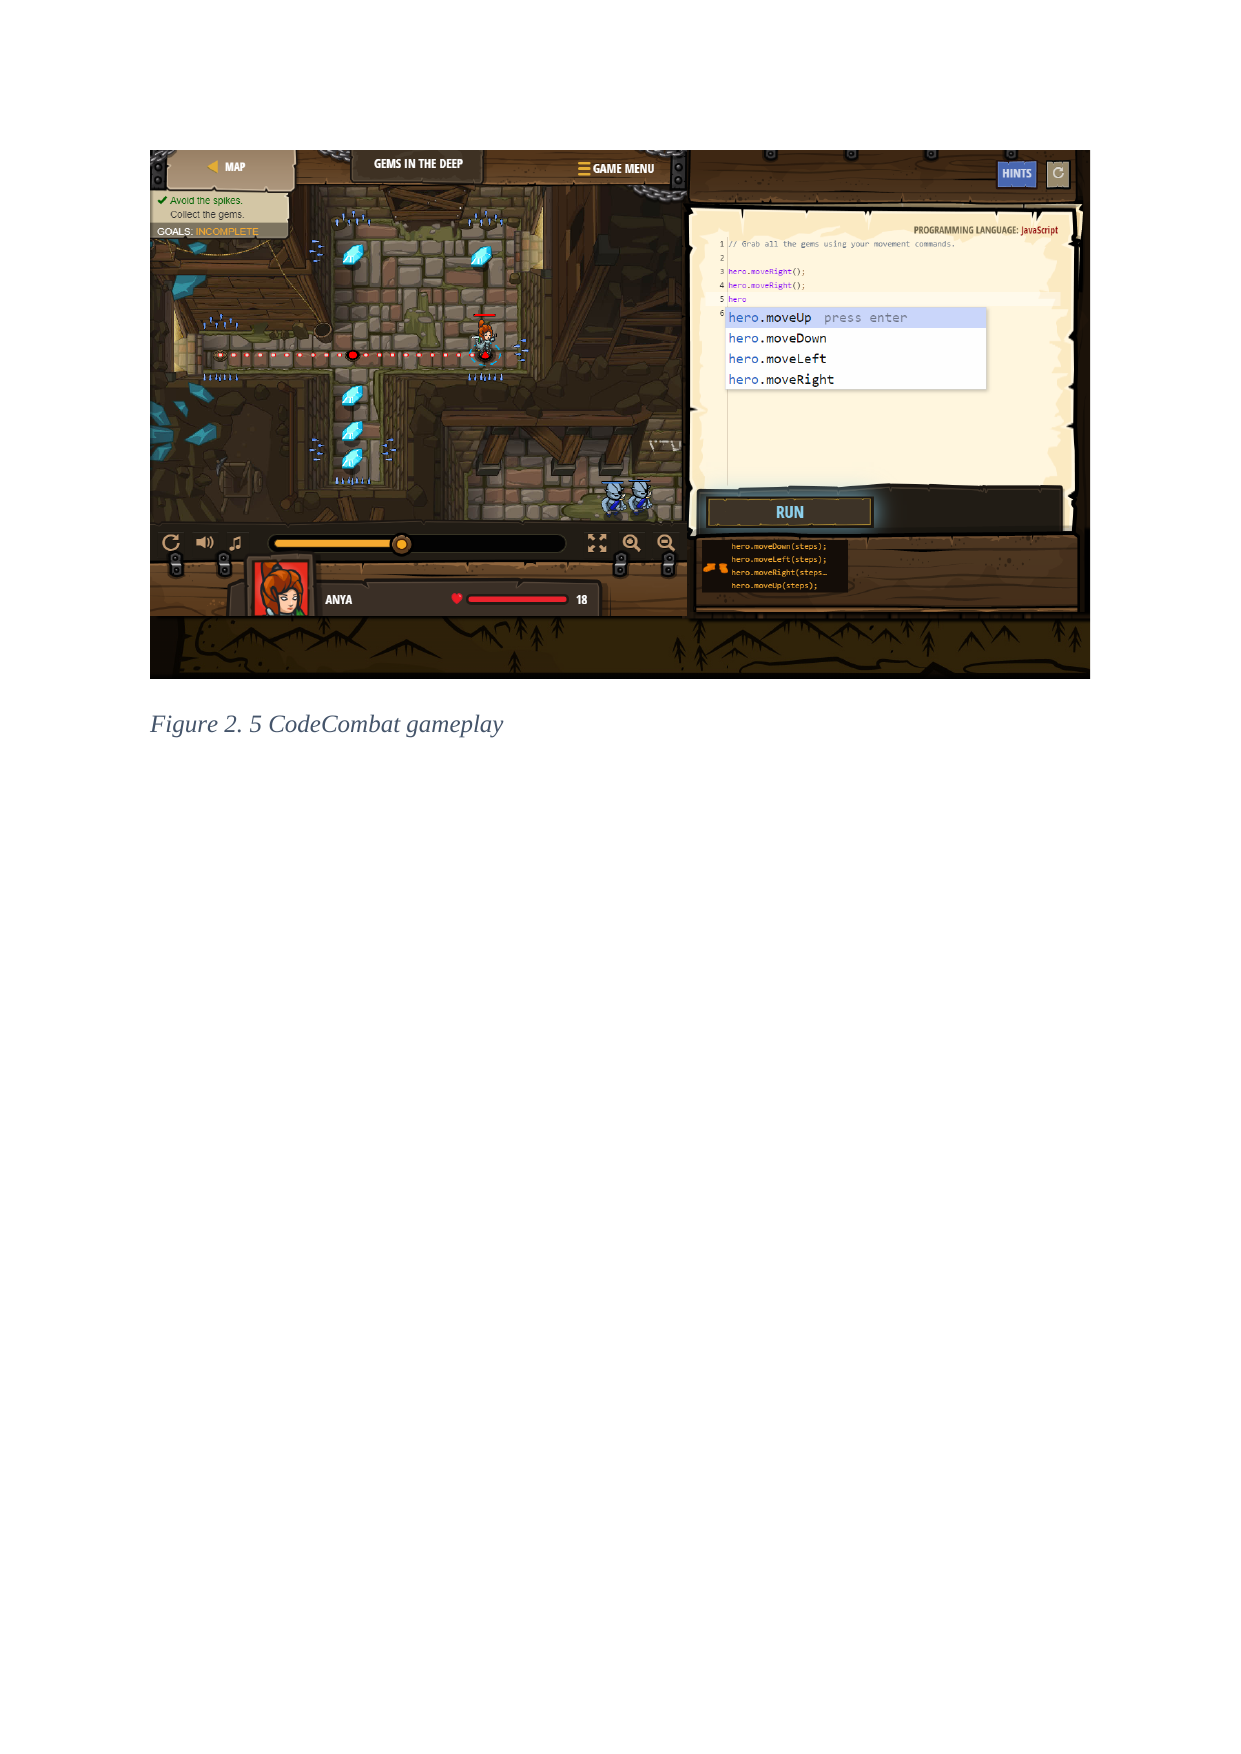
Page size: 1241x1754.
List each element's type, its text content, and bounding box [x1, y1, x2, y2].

picture [150, 150, 1091, 679]
text Figure 2. 5 CodeCombat gameplay [150, 709, 1090, 738]
